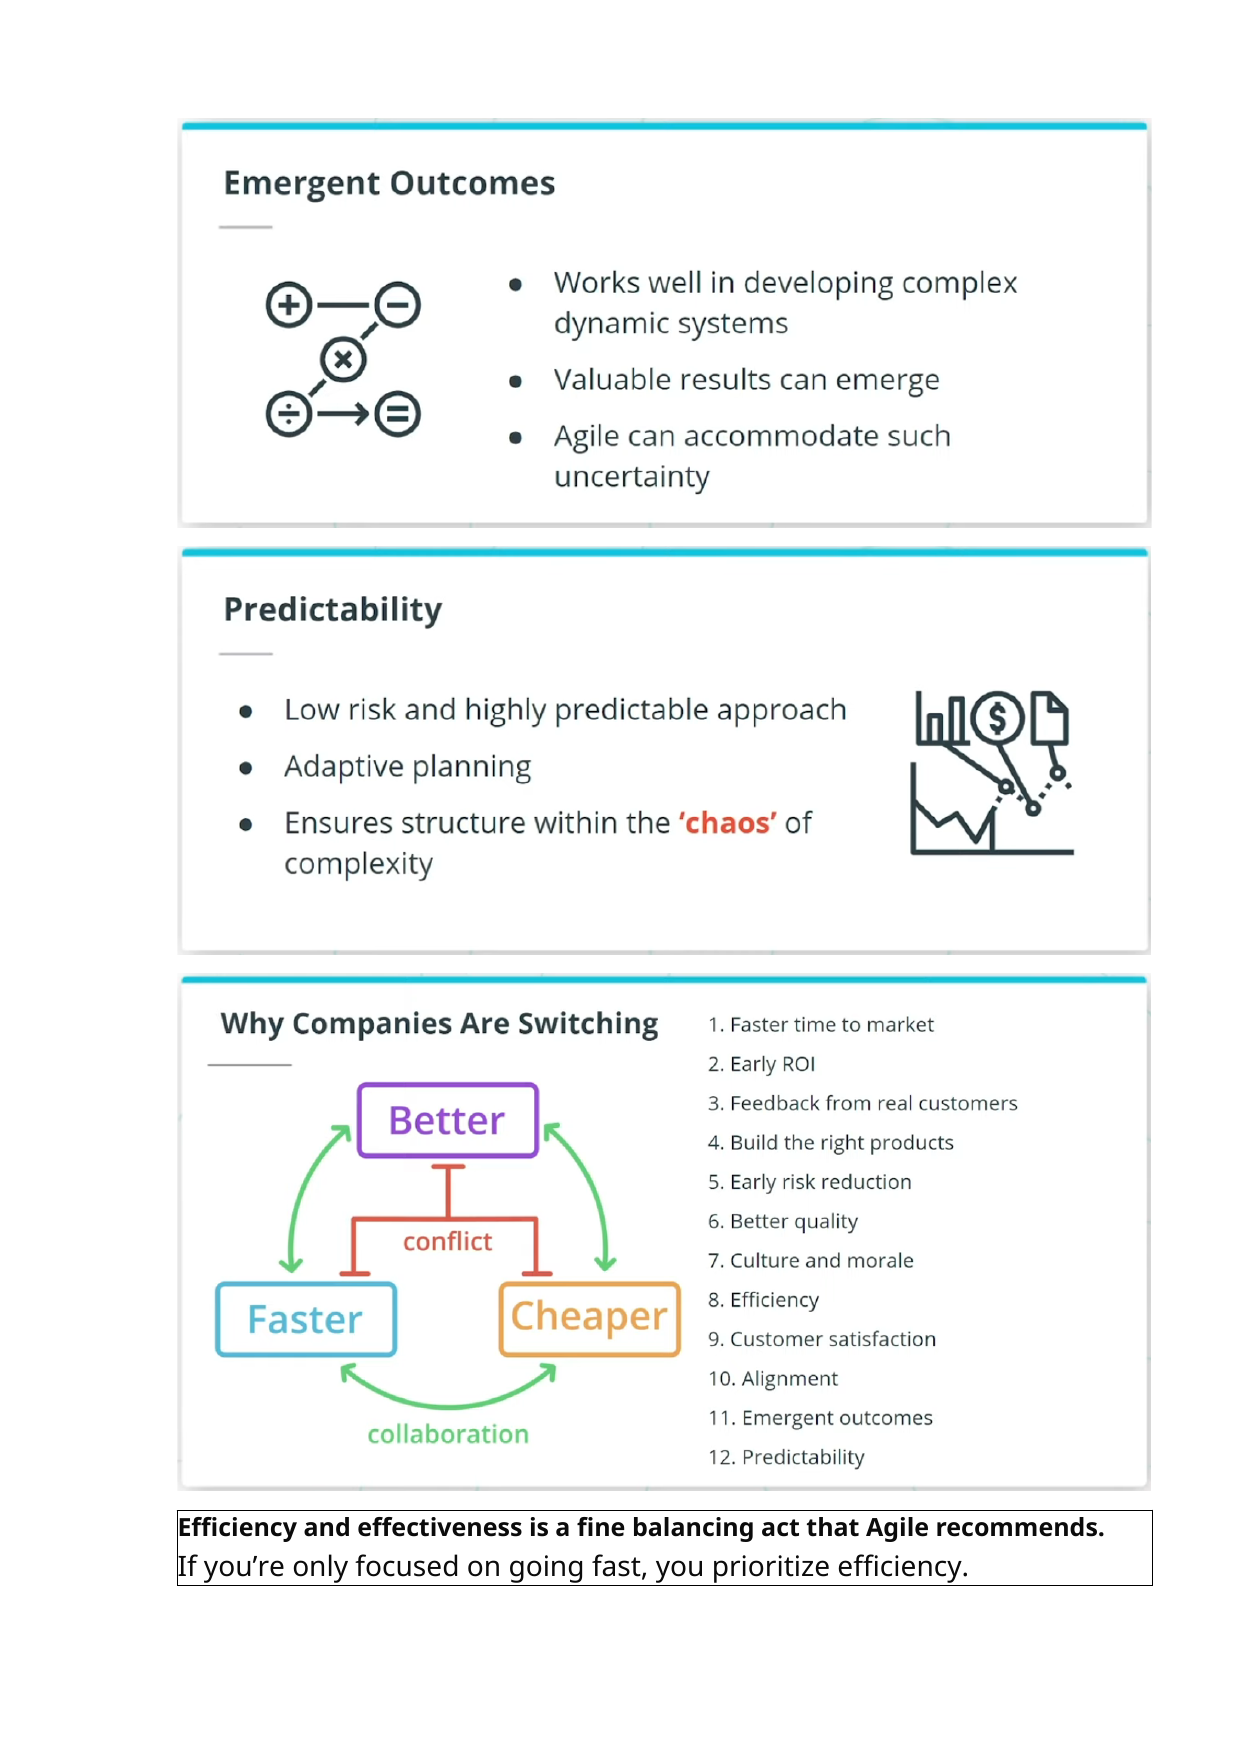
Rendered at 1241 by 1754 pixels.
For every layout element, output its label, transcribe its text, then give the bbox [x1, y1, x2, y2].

subtitle Efficiency and effectiveness is a fine balancing act that Agile recommends. [178, 1511, 1152, 1544]
text If you’re only focused on going fast, you prioritize efficiency. [178, 1546, 1152, 1585]
picture [177, 118, 1152, 528]
picture [177, 546, 1151, 955]
picture [177, 973, 1151, 1491]
